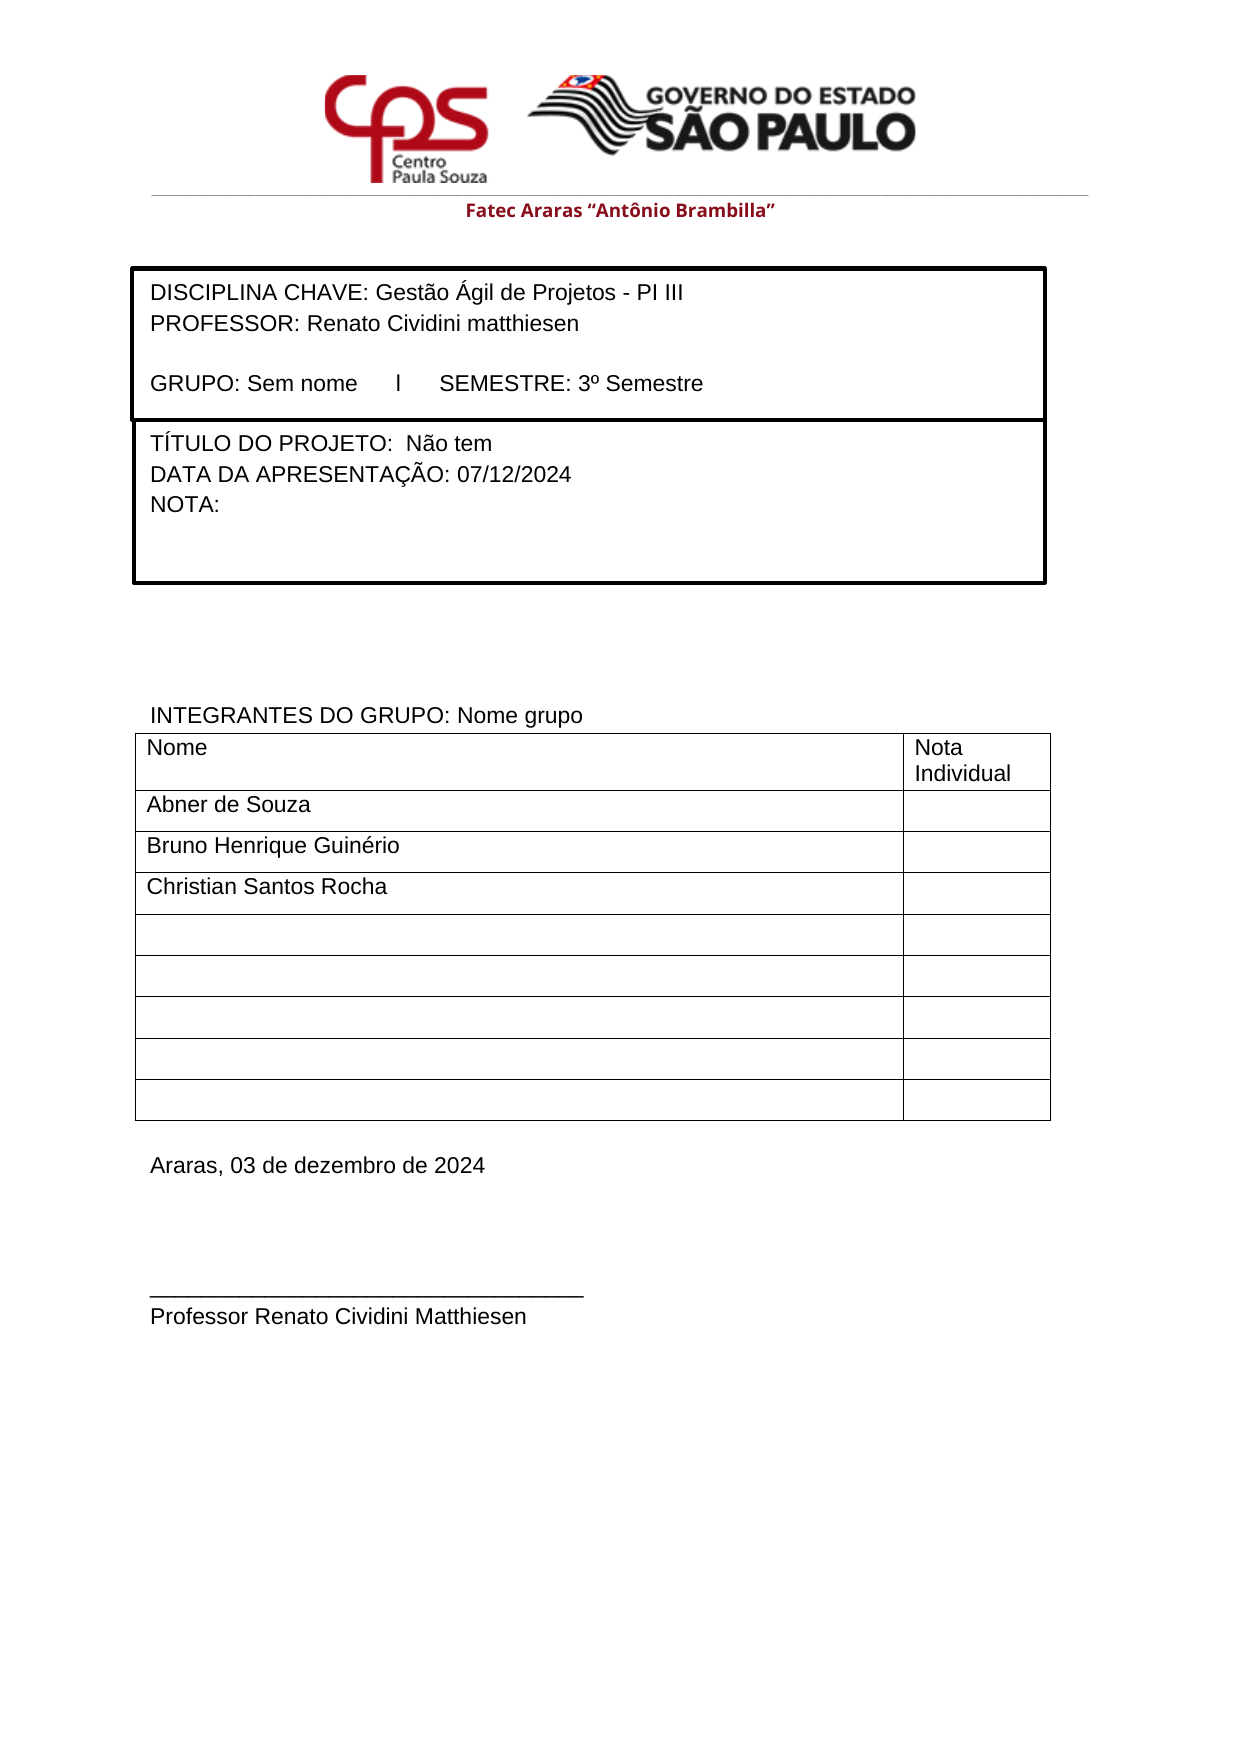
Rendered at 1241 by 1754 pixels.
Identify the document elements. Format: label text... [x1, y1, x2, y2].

table_header Nota Individual [904, 734, 1050, 789]
table_cell Bruno Henrique Guinério [136, 832, 903, 872]
text Araras, [150, 1152, 1090, 1178]
table_cell [136, 1080, 903, 1120]
table_cell [904, 1039, 1050, 1079]
table_cell [904, 873, 1050, 913]
table_cell [904, 791, 1050, 831]
text TÍTULO DO PROJETO: Não tem [150, 430, 1090, 457]
table_cell [904, 997, 1050, 1038]
text INTEGRANTES DO GRUPO: [150, 702, 1090, 728]
text __________________________________ [150, 1272, 1090, 1299]
table_cell [136, 1039, 903, 1079]
table_cell [904, 956, 1050, 996]
table_header Nome [136, 734, 903, 789]
table_cell [904, 1080, 1050, 1120]
text Professor Renato Cividini Matthiesen [150, 1303, 1090, 1329]
table_cell Abner de Souza [136, 791, 903, 831]
table_cell [904, 832, 1050, 872]
text GRUPO: SEMESTRE: 3º Semestre [150, 370, 1090, 396]
picture [324, 75, 916, 183]
text DISCIPLINA CHAVE: [150, 279, 1090, 306]
table_cell [136, 915, 903, 955]
text DATA DA APRESENTAÇÃO: [150, 461, 1090, 487]
text PROFESSOR: [150, 309, 1090, 336]
table_cell [136, 997, 903, 1038]
table_cell [904, 915, 1050, 955]
table_cell Christian Santos Rocha [136, 873, 903, 913]
text NOTA: [150, 491, 1090, 517]
table_cell [136, 956, 903, 996]
